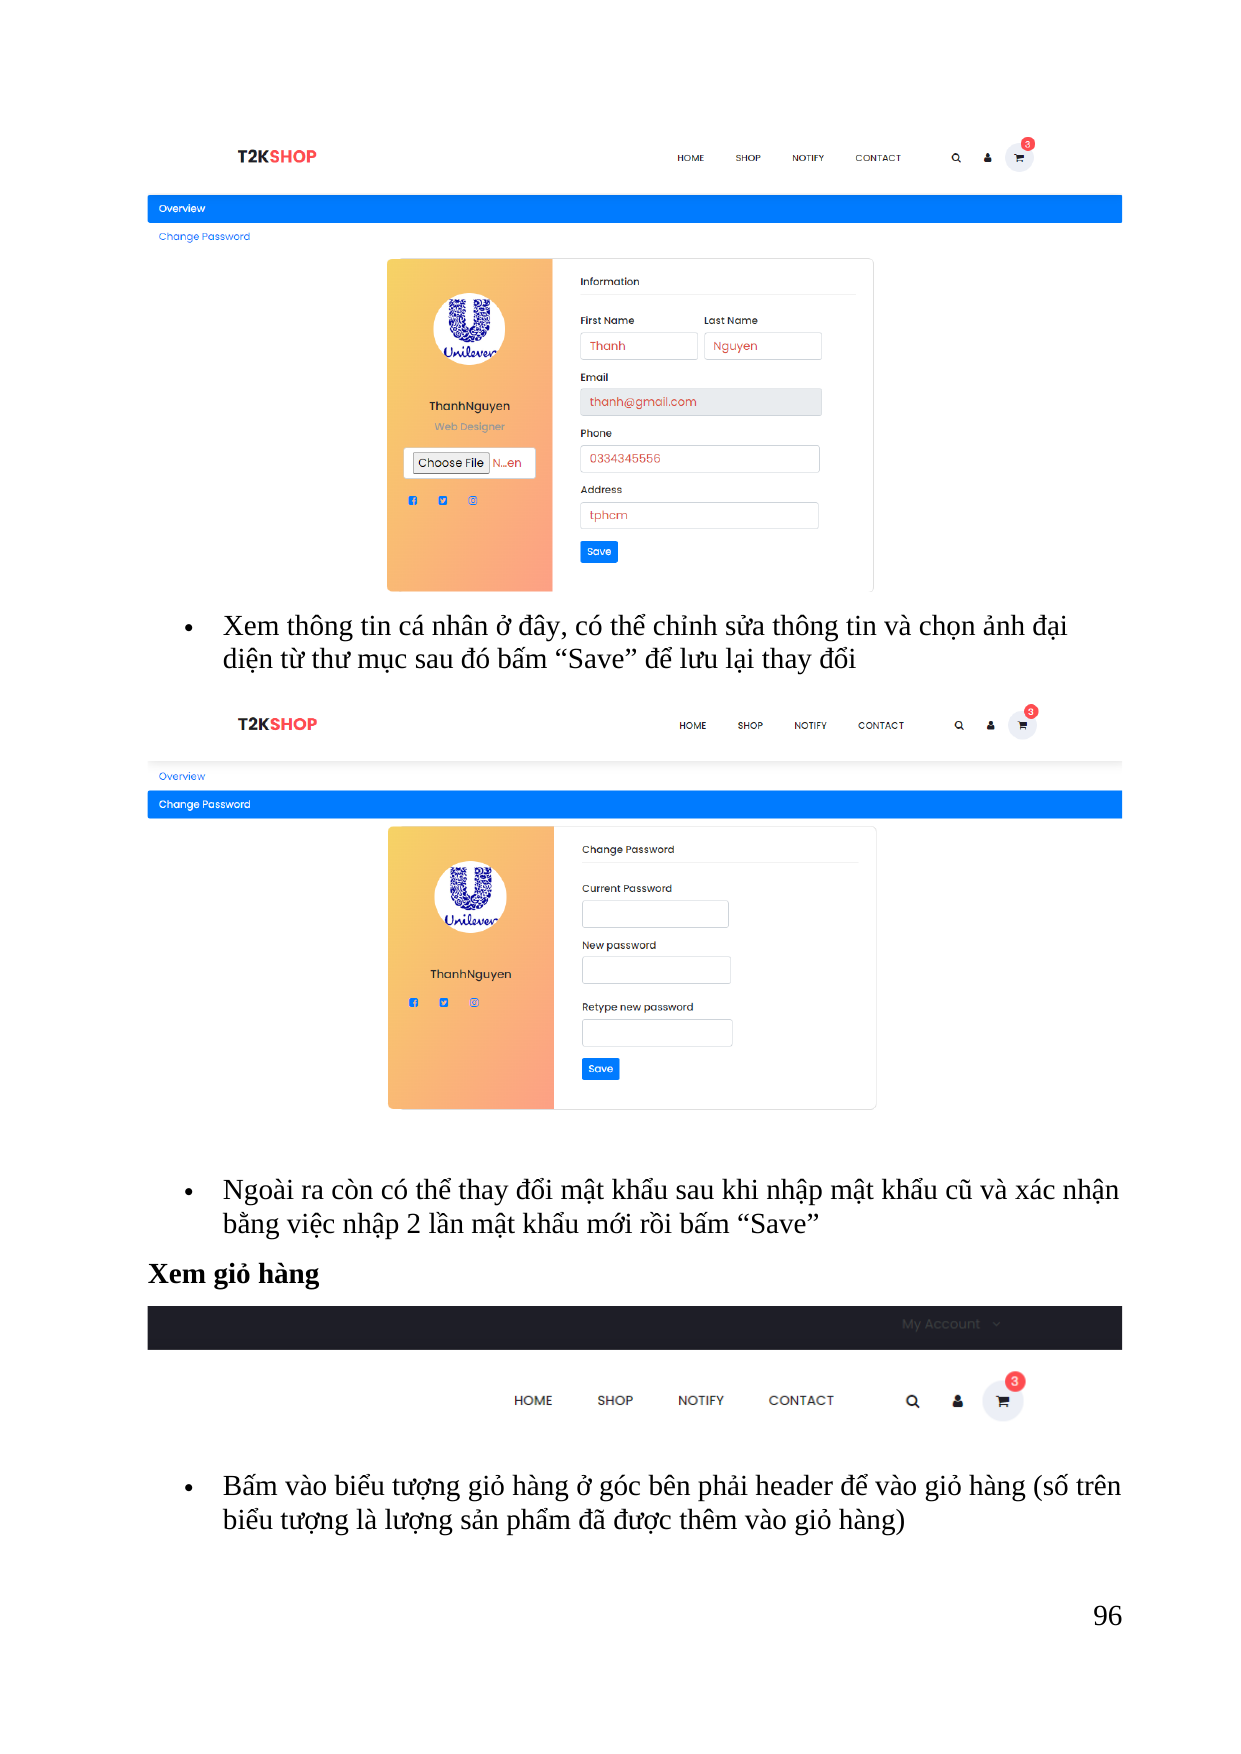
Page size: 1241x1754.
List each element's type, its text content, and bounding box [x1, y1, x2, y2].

picture [147, 1306, 1123, 1452]
list Bấm vào biểu tượng giỏ hàng ở góc bên phải header để vào giỏ hàng (số trên biểu tượng là lượng sản phẩm đã được thêm vào giỏ hàng) [185, 1468, 1122, 1536]
picture [147, 691, 1123, 1156]
list Ngoài ra còn có thể thay đổi mật khẩu sau khi nhập mật khẩu cũ và xác nhận bằng việc nhập 2 lần mật khẩu mới rồi bấm “Save” [185, 1172, 1122, 1239]
picture [147, 122, 1123, 592]
text Xem giỏ hàng [148, 1256, 1122, 1289]
list Xem thông tin cá nhân ở đây, có thể chỉnh sửa thông tin và chọn ảnh đại diện từ thư mục sau đó bấm “Save” để lưu lại thay đổi [185, 608, 1122, 675]
